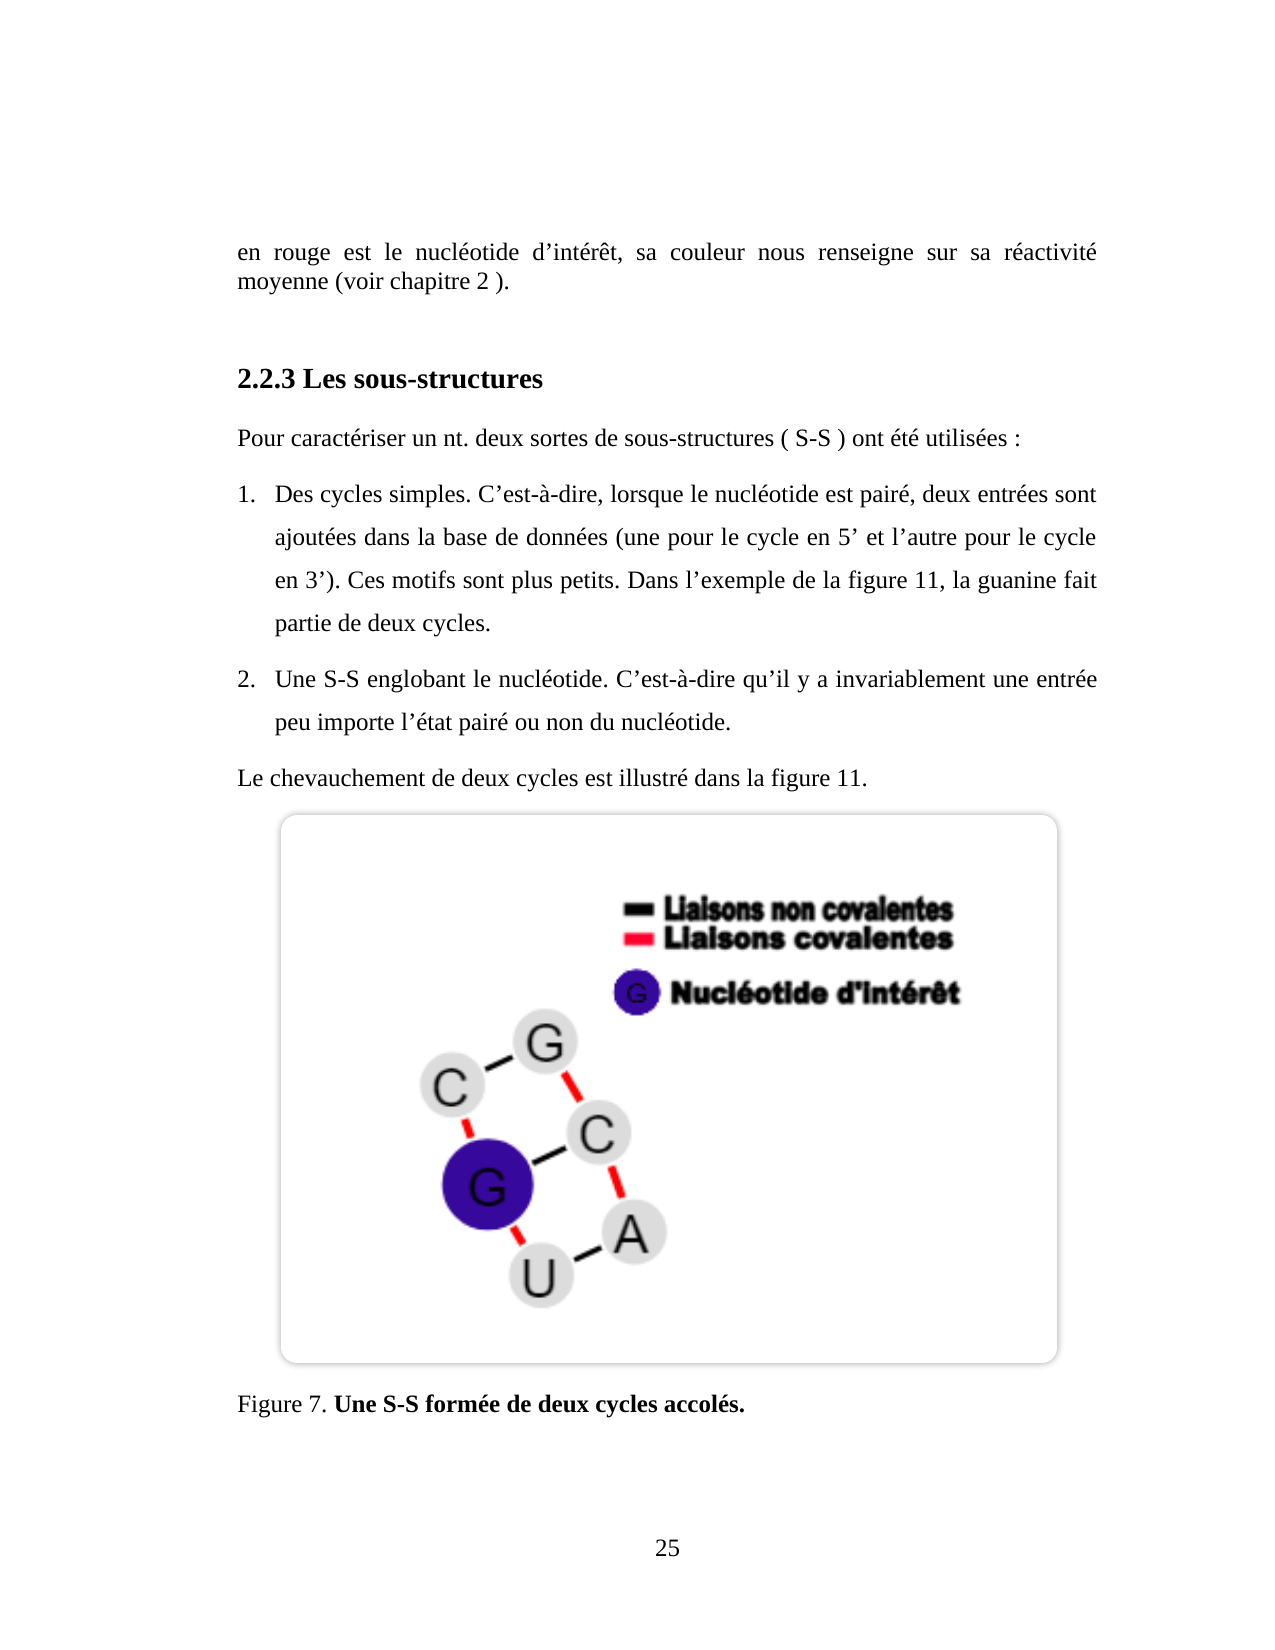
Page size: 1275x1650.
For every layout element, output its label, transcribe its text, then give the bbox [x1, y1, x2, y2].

list Des cycles simples. C’est-à-dire, lorsque le nucléotide est pairé, deux entrées sont ajoutées dans la base de données (une pour le cycle en 5’ et l’autre pour le cycle en 3’). Ces motifs sont plus petits. Dans l’exemple de la figure 11, la guanine fait partie de deux cycles. [237, 479, 1098, 637]
list Une S-S englobant le nucléotide. C’est-à-dire qu’il y a invariablement une entrée peu importe l’état pairé ou non du nucléotide. [237, 664, 1098, 736]
subtitle 2.2.3 Les sous-structures [237, 361, 1098, 394]
text Le chevauchement de deux cycles est illustré dans la figure 11. [237, 763, 1098, 792]
picture [313, 847, 1026, 1332]
text Pour caractériser un nt. deux sortes de sous-structures ( S-S ) ont été utilisées : [237, 423, 1098, 452]
text Une S-S formée de deux cycles accolés. [237, 1389, 1098, 1418]
